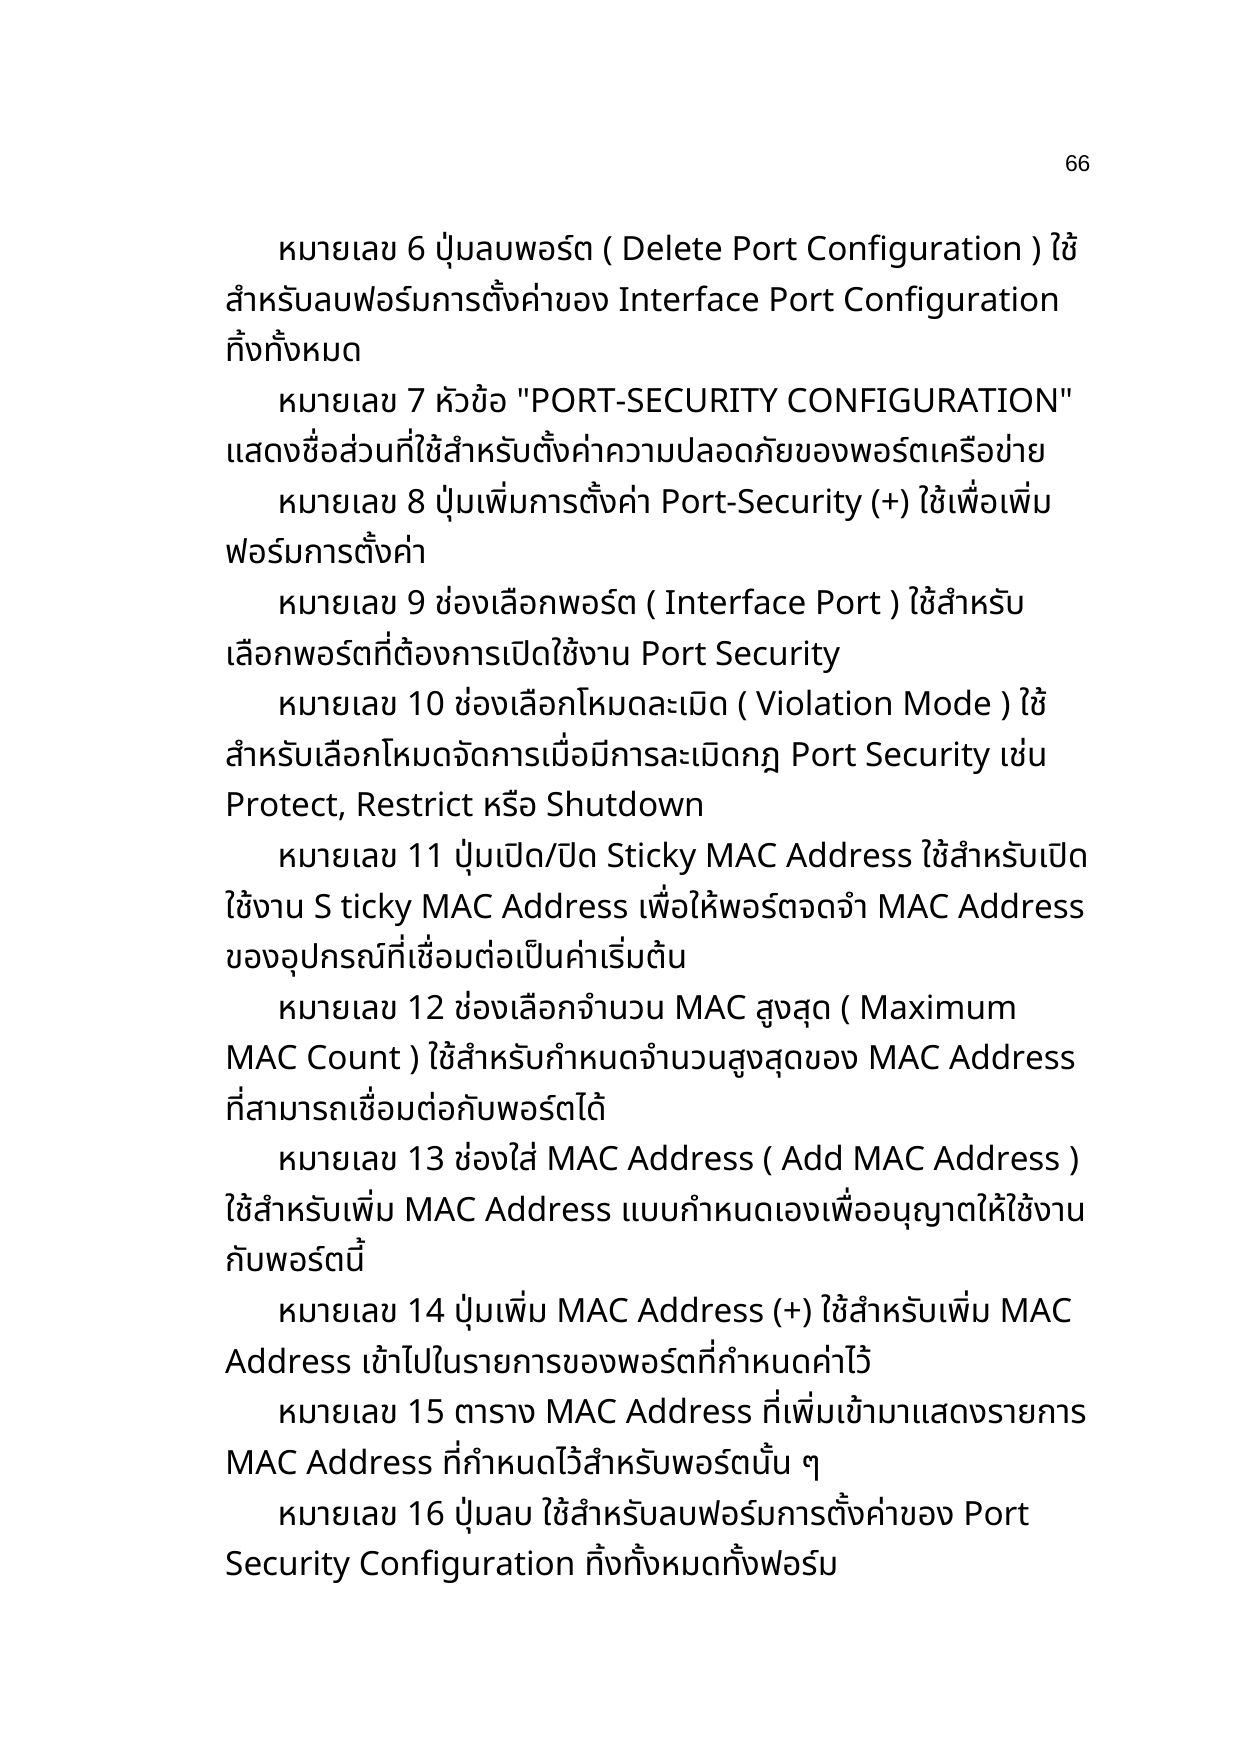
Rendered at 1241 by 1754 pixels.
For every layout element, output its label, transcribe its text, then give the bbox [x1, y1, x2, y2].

text หมายเลข 16 ปุ่มลบ ใช้สำหรับลบฟอร์มการตั้งค่าของ Port Security Configuration ทิ้งทั้งหมดทั้งฟอร์ม [225, 1489, 1090, 1591]
text หมายเลข 9 ช่องเลือกพอร์ต ( Interface Port ) ใช้สำหรับเลือกพอร์ตที่ต้องการเปิดใช้งาน Port Security [225, 579, 1090, 680]
text หมายเลข 14 ปุ่มเพิ่ม MAC Address (+) ใช้สำหรับเพิ่ม MAC Address เข้าไปในรายการของพอร์ตที่กำหนดค่าไว้ [225, 1287, 1090, 1388]
text หมายเลข 7 หัวข้อ "PORT-SECURITY CONFIGURATION" แสดงชื่อส่วนที่ใช้สำหรับตั้งค่าความปลอดภัยของพอร์ตเครือข่าย [225, 377, 1090, 478]
text หมายเลข 8 ปุ่มเพิ่มการตั้งค่า Port-Security (+) ใช้เพื่อเพิ่มฟอร์มการตั้งค่า [225, 478, 1090, 579]
text หมายเลข 15 ตาราง MAC Address ที่เพิ่มเข้ามาแสดงรายการ MAC Address ที่กำหนดไว้สำหรับพอร์ตนั้น ๆ [225, 1388, 1090, 1489]
text หมายเลข 10 ช่องเลือกโหมดละเมิด ( Violation Mode ) ใช้สำหรับเลือกโหมดจัดการเมื่อมีการละเมิดกฎ Port Security เช่น Protect, Restrict หรือ Shutdown [225, 680, 1090, 832]
text หมายเลข 6 ปุ่มลบพอร์ต ( Delete Port Configuration ) ใช้สำหรับลบฟอร์มการตั้งค่าของ Interface Port Configuration ทิ้งทั้งหมด [225, 225, 1090, 377]
text หมายเลข 13 ช่องใส่ MAC Address ( Add MAC Address ) ใช้สำหรับเพิ่ม MAC Address แบบกำหนดเองเพื่ออนุญาตให้ใช้งานกับพอร์ตนี้ [225, 1135, 1090, 1287]
text หมายเลข 11 ปุ่มเปิด/ปิด Sticky MAC Address ใช้สำหรับเปิดใช้งาน S ticky MAC Address เพื่อให้พอร์ตจดจำ MAC Address ของอุปกรณ์ที่เชื่อมต่อเป็นค่าเริ่มต้น [225, 832, 1090, 983]
text หมายเลข 12 ช่องเลือกจำนวน MAC สูงสุด ( Maximum MAC Count ) ใช้สำหรับกำหนดจำนวนสูงสุดของ MAC Address ที่สามารถเชื่อมต่อกับพอร์ตได้ [225, 983, 1090, 1135]
